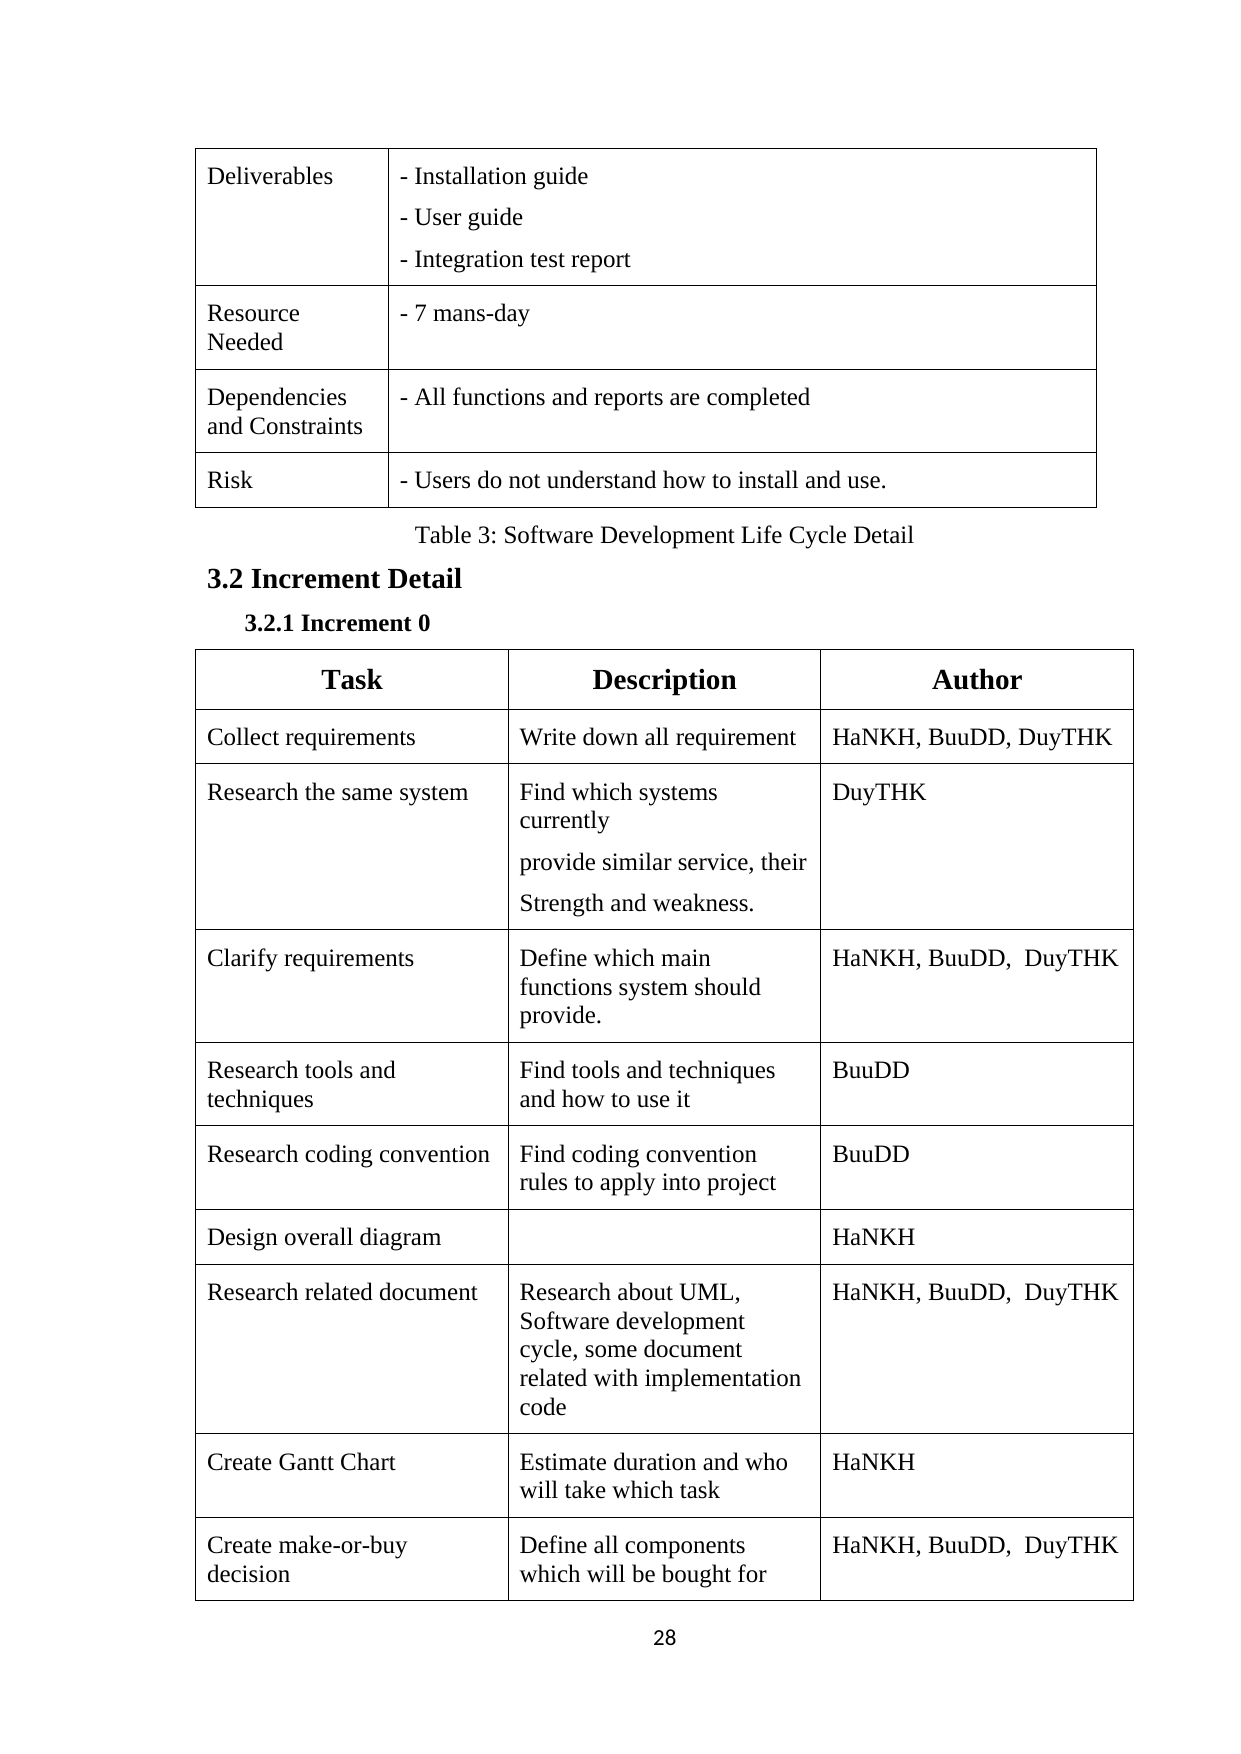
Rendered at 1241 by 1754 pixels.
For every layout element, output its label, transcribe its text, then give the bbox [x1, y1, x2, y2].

table_cell Research related document [196, 1265, 508, 1433]
table_cell Risk [196, 453, 388, 507]
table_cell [509, 1518, 820, 1600]
text 3.2 Increment Detail [207, 562, 1122, 595]
table_header Author [821, 650, 1133, 708]
table_cell Define which main functions system should provide. [509, 930, 820, 1042]
table_cell Research about UML, Software development cycle, some document related with implementation code [509, 1265, 820, 1433]
table_cell Create Gantt Chart [196, 1434, 508, 1517]
table_cell Collect requirements [196, 710, 508, 763]
table_cell Write down all requirement [509, 710, 820, 763]
table_cell - All functions and reports are completed [389, 370, 1096, 452]
table_cell Dependencies and Constraints [196, 370, 388, 452]
table_cell BuuDD [821, 1126, 1133, 1209]
table_cell Design overall diagram [196, 1210, 508, 1263]
table_cell Find coding convention rules to apply into project [509, 1126, 820, 1209]
table_cell Research coding convention [196, 1126, 508, 1209]
text 3.2.1 Increment 0 [207, 608, 1122, 636]
table_cell - 7 mans-day [389, 286, 1096, 368]
table_cell HaNKH, BuuDD, DuyTHK [821, 930, 1133, 1042]
table_cell [509, 1210, 820, 1263]
table_cell Deliverables [196, 149, 388, 285]
table_cell HaNKH [821, 1434, 1133, 1517]
table_cell HaNKH [821, 1210, 1133, 1263]
table_cell Resource Needed [196, 286, 388, 368]
table_cell HaNKH, BuuDD, DuyTHK [821, 710, 1133, 763]
table_header Description [509, 650, 820, 708]
table_cell Find which systems currently provide similar service, their Strength and weakness. [509, 764, 820, 929]
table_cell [196, 1518, 508, 1600]
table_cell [821, 1518, 1133, 1600]
table_cell HaNKH, BuuDD, DuyTHK [821, 1265, 1133, 1433]
table_cell Clarify requirements [196, 930, 508, 1042]
text Table 3: Software Development Life Cycle Detail [207, 520, 1122, 549]
table_cell DuyTHK [821, 764, 1133, 929]
table_cell Research the same system [196, 764, 508, 929]
table_cell - Installation guide - User guide - Integration test report [389, 149, 1096, 285]
table_cell BuuDD [821, 1043, 1133, 1125]
table_cell Research tools and techniques [196, 1043, 508, 1125]
table_header Task [196, 650, 508, 708]
table_cell - Users do not understand how to install and use. [389, 453, 1096, 507]
table_cell Find tools and techniques and how to use it [509, 1043, 820, 1125]
table_cell Estimate duration and who will take which task [509, 1434, 820, 1517]
